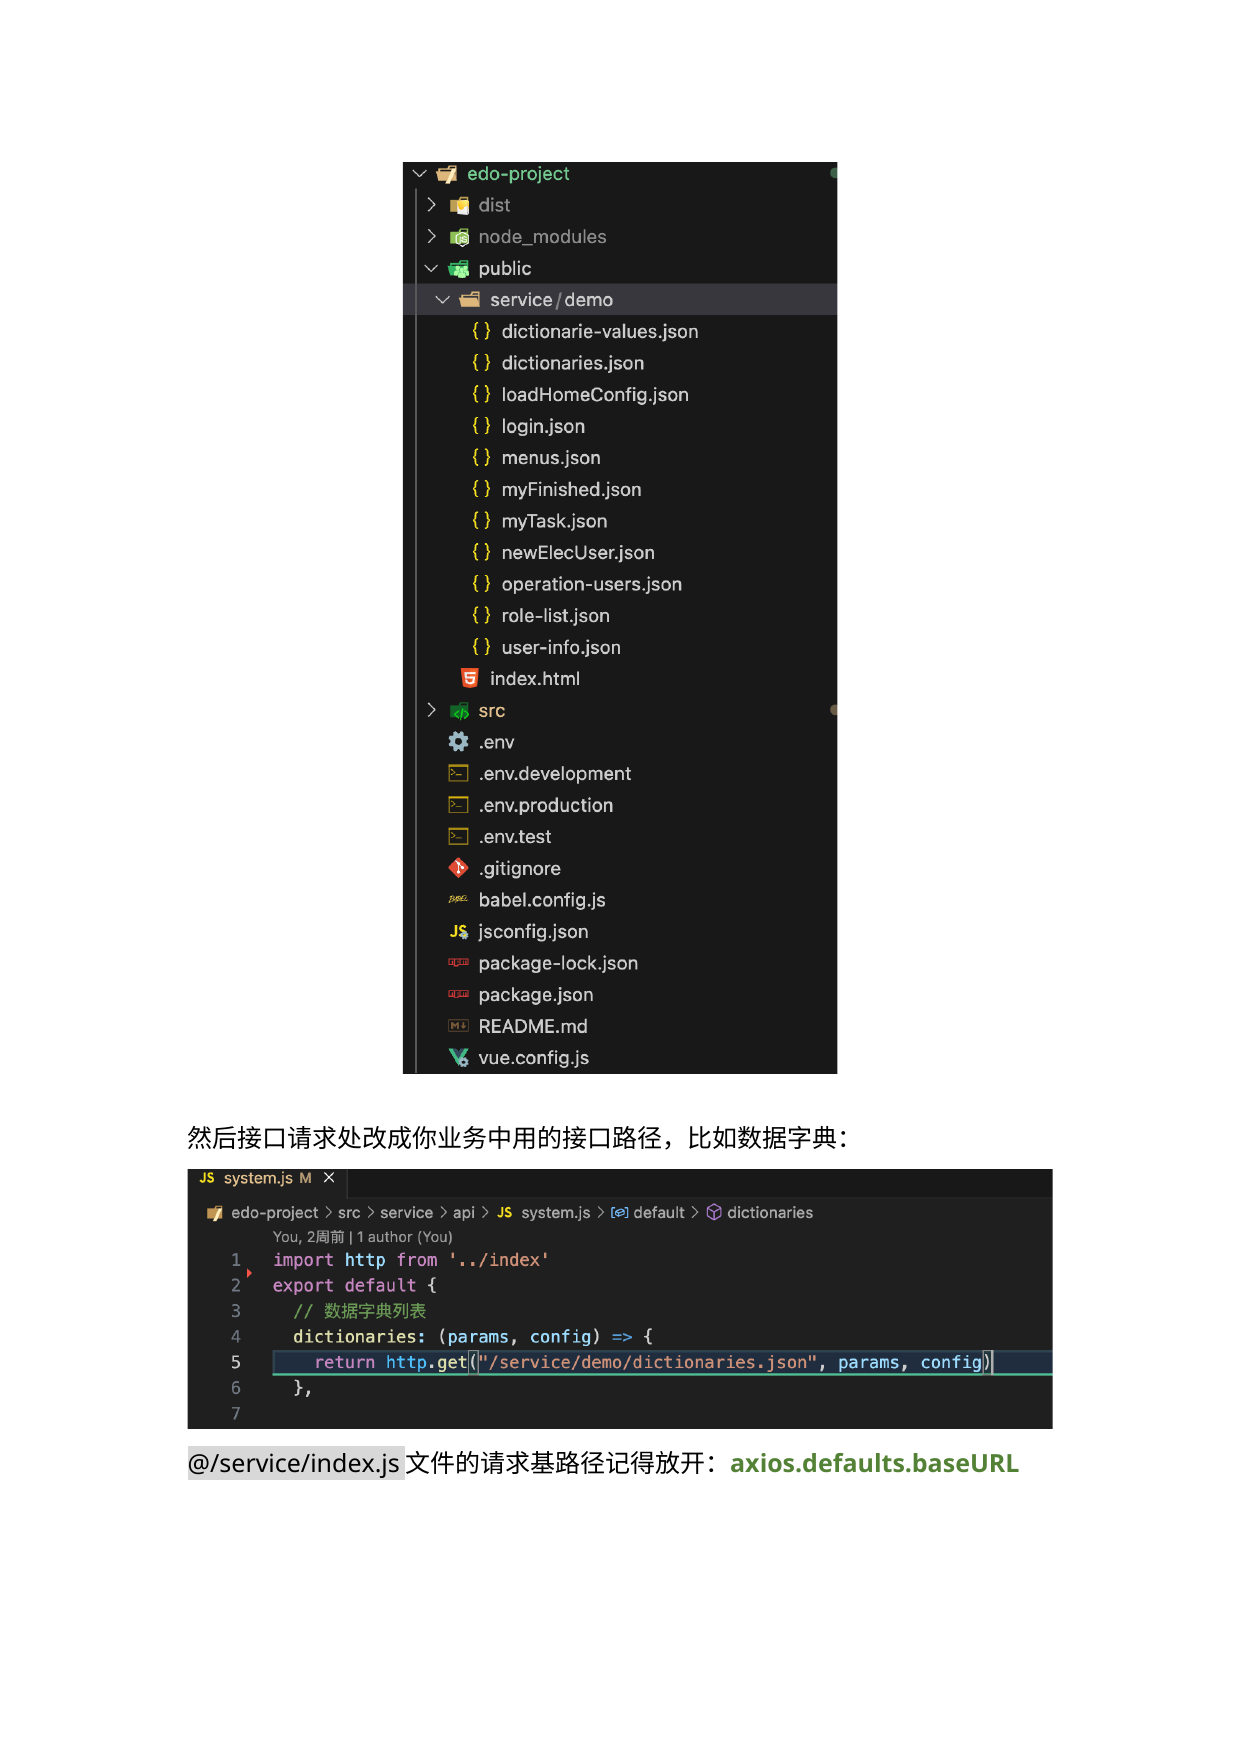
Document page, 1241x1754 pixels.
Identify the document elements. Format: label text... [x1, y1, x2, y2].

picture [187, 1169, 1053, 1429]
text @/service/index.js文件的请求基路径记得放开：axios.defaults.baseURL [187, 1429, 1053, 1494]
picture [402, 162, 838, 1074]
text 然后接口请求处改成你业务中用的接口路径，比如数据字典： [187, 1104, 1053, 1169]
